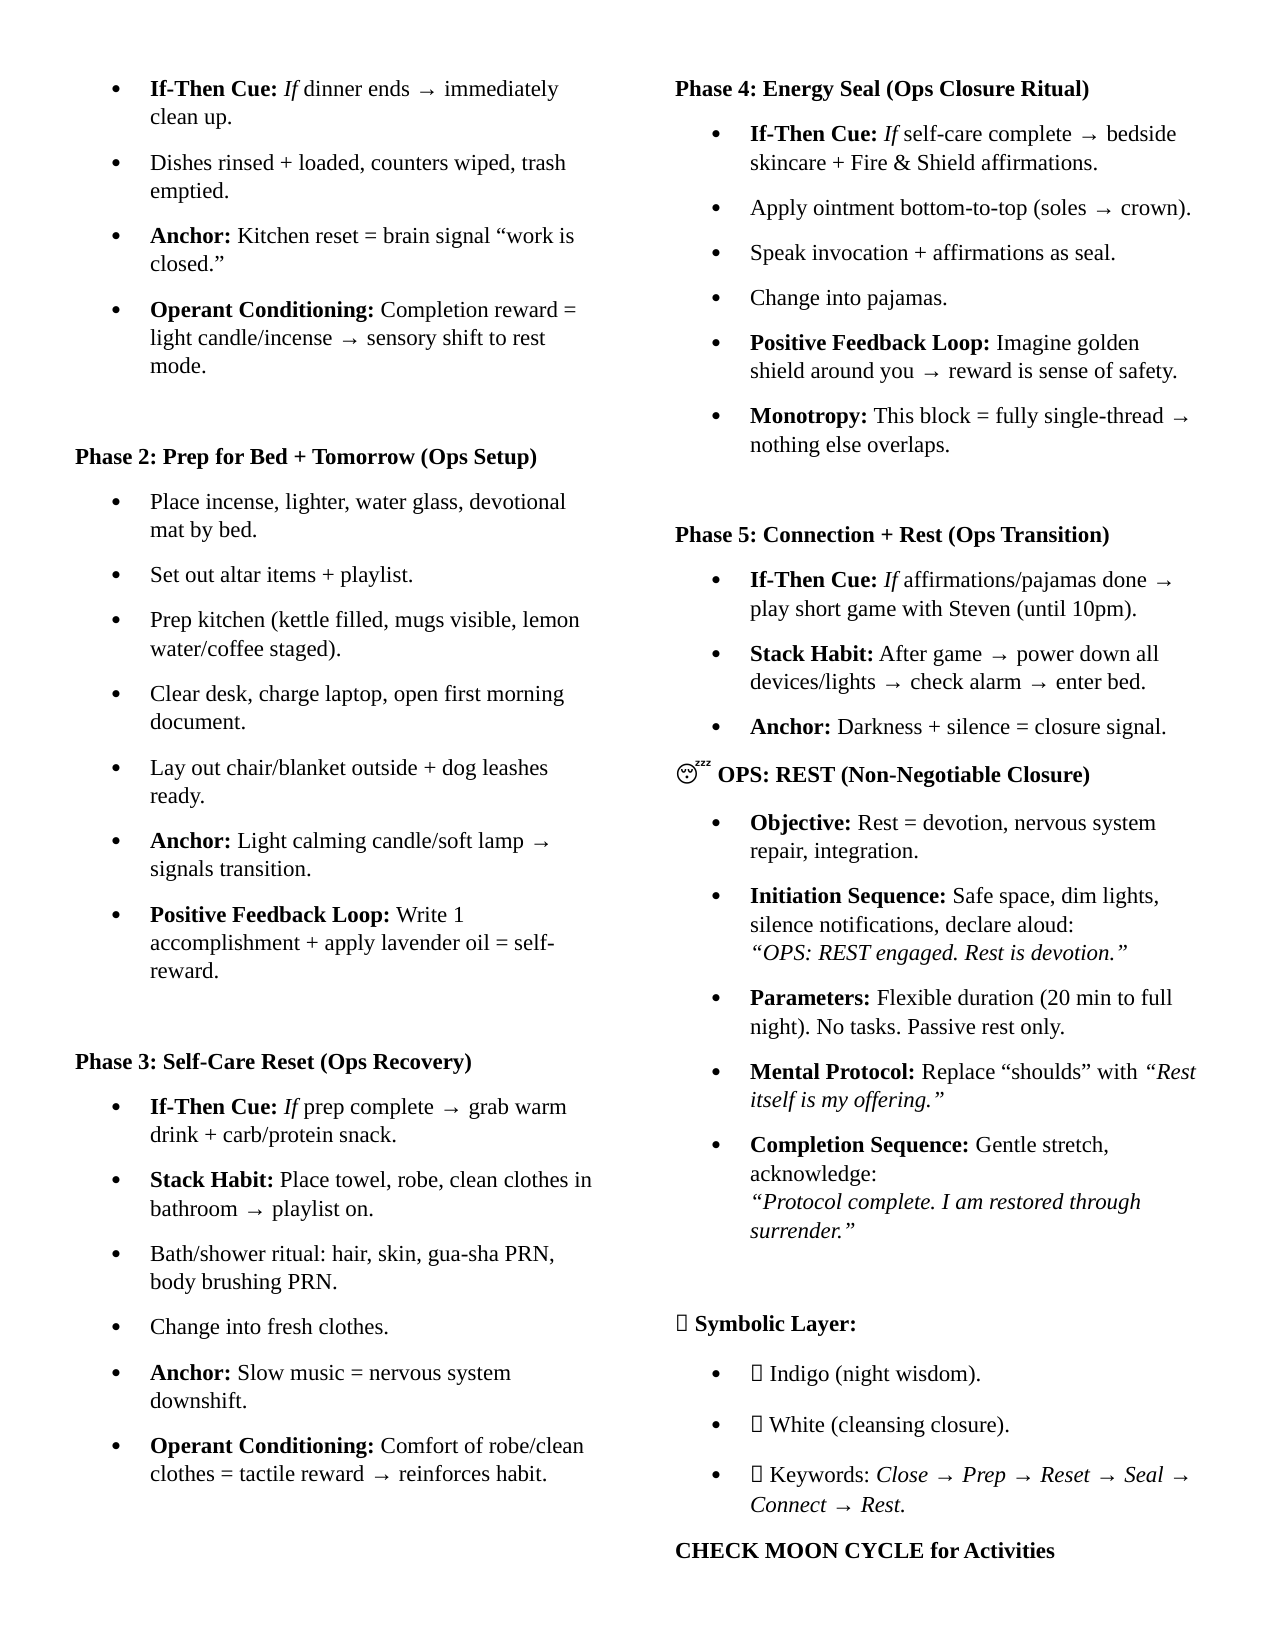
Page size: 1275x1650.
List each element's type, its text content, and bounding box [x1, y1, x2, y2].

text Phase 3: Self-Care Reset (Ops Recovery) [75, 1048, 600, 1074]
list Lay out chair/blanket outside + dog leashes ready. [112, 753, 600, 808]
list If-Then Cue: If self-care complete → bedside skincare + Fire & Shield affirmations. [712, 120, 1200, 175]
list Speak invocation + affirmations as seal. [712, 239, 1200, 265]
text 🎨 Symbolic Layer: [675, 1307, 1200, 1338]
list Positive Feedback Loop: Imagine golden shield around you → reward is sense of safety. [712, 329, 1200, 384]
list Operant Conditioning: Comfort of robe/clean clothes = tactile reward → reinforces habit. [112, 1432, 600, 1487]
list 🌌 Indigo (night wisdom). [712, 1357, 1200, 1389]
list If-Then Cue: If affirmations/pajamas done → play short game with Steven (until 10pm). [712, 566, 1200, 621]
list Monotropy: This block = fully single-thread → nothing else overlaps. [712, 402, 1200, 457]
list Objective: Rest = devotion, nervous system repair, integration. [712, 809, 1200, 864]
list Change into pajamas. [712, 284, 1200, 310]
list Apply ointment bottom-to-top (soles → crown). [712, 194, 1200, 220]
list If-Then Cue: If prep complete → grab warm drink + carb/protein snack. [112, 1093, 600, 1148]
list Bath/shower ritual: hair, skin, gua-sha PRN, body brushing PRN. [112, 1240, 600, 1295]
list Clear desk, charge laptop, open first morning document. [112, 680, 600, 735]
list Initiation Sequence: Safe space, dim lights, silence notifications, declare aloud: “OPS: REST engaged. Rest is devotion.” [712, 882, 1200, 966]
list Anchor: Light calming candle/soft lamp → signals transition. [112, 827, 600, 882]
list Positive Feedback Loop: Write 1 accomplishment + apply lavender oil = self-reward. [112, 901, 600, 984]
list Anchor: Slow music = nervous system downshift. [112, 1358, 600, 1413]
list 🤍 White (cleansing closure). [712, 1408, 1200, 1439]
list Prep kitchen (kettle filled, mugs visible, lemon water/coffee staged). [112, 606, 600, 661]
list Dishes rinsed + loaded, counters wiped, trash emptied. [112, 148, 600, 203]
list Completion Sequence: Gentle stretch, acknowledge: “Protocol complete. I am restored through surrender.” [712, 1131, 1200, 1243]
list Operant Conditioning: Completion reward = light candle/incense → sensory shift to rest mode. [112, 296, 600, 379]
list If-Then Cue: If dinner ends → immediately clean up. [112, 75, 600, 130]
list Set out altar items + playlist. [112, 561, 600, 588]
text 😴 OPS: REST (Non-Negotiable Closure) [675, 758, 1200, 790]
list Change into fresh clothes. [112, 1313, 600, 1340]
list Mental Protocol: Replace “shoulds” with “Rest itself is my offering.” [712, 1058, 1200, 1113]
text Phase 5: Connection + Rest (Ops Transition) [675, 521, 1200, 547]
text CHECK MOON CYCLE for Activities [675, 1537, 1200, 1563]
list Place incense, lighter, water glass, devotional mat by bed. [112, 488, 600, 543]
list 🔑 Keywords: Close → Prep → Reset → Seal → Connect → Rest. [712, 1458, 1200, 1518]
list Stack Habit: After game → power down all devices/lights → check alarm → enter bed. [712, 640, 1200, 694]
list Anchor: Darkness + silence = closure signal. [712, 713, 1200, 740]
text Phase 4: Energy Seal (Ops Closure Ritual) [675, 75, 1200, 101]
list Anchor: Kitchen reset = brain signal “work is closed.” [112, 222, 600, 277]
list Stack Habit: Place towel, robe, clean clothes in bathroom → playlist on. [112, 1166, 600, 1221]
list Parameters: Flexible duration (20 min to full night). No tasks. Passive rest only. [712, 984, 1200, 1039]
text Phase 2: Prep for Bed + Tomorrow (Ops Setup) [75, 443, 600, 469]
